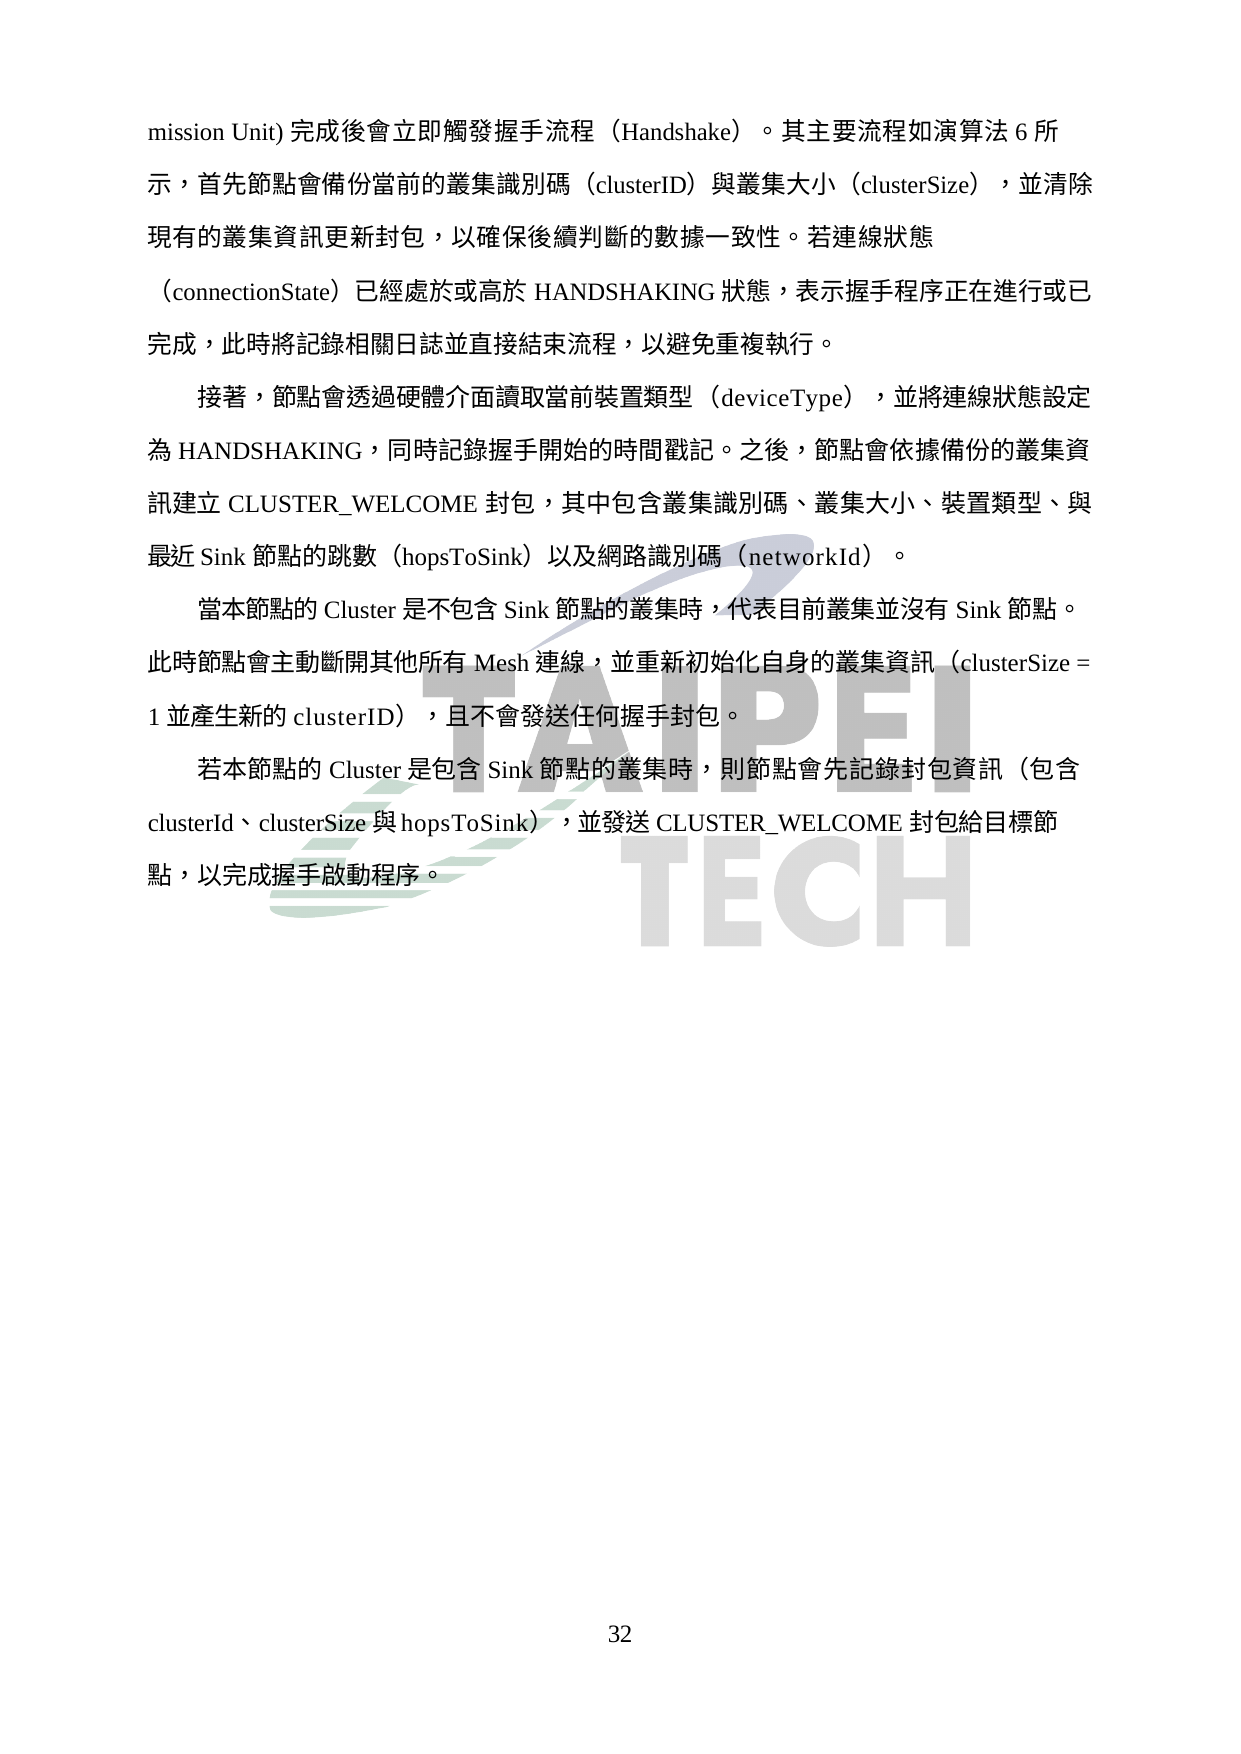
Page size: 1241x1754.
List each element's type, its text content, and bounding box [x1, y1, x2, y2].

text 若本節點的 Cluster 是包含 Sink 節點的叢集時，則節點會先記錄封包資訊（包含 clusterId、clusterSize 與 hopsToSink），並發送 CLUSTER_WELCOME 封包給目標節點，以完成握手啟動程序。 [148, 751, 1104, 892]
text 接著，節點會透過硬體介面讀取當前裝置類型（deviceType），並將連線狀態設定為 HANDSHAKING，同時記錄握手開始的時間戳記。之後，節點會依據備份的叢集資訊建立 CLUSTER_WELCOME 封包，其中包含叢集識別碼、叢集大小、裝置類型、與最近 Sink 節點的跳數（hopsToSink）以及網路識別碼（networkId）。 [148, 379, 1093, 573]
text mission Unit) 完成後會立即觸發握手流程（Handshake）。其主要流程如演算法6 所示，首先節點會備份當前的叢集識別碼（clusterID）與叢集大小（clusterSize），並清除現有的叢集資訊更新封包，以確保後續判斷的數據一致性。若連線狀態（connectionState）已經處於或高於 HANDSHAKING 狀態，表示握手程序正在進行或已完成，此時將記錄相關日誌並直接結束流程，以避免重複執行。 [148, 114, 1105, 360]
picture [269, 573, 971, 592]
text 當本節點的 Cluster 是不包含 Sink 節點的叢集時，代表目前叢集並沒有 Sink 節點。此時節點會主動斷開其他所有 Mesh 連線，並重新初始化自身的叢集資訊（clusterSize = 1 並產生新的 clusterID），且不會發送任何握手封包。 [148, 592, 1103, 732]
picture [269, 892, 971, 947]
picture [269, 732, 971, 751]
